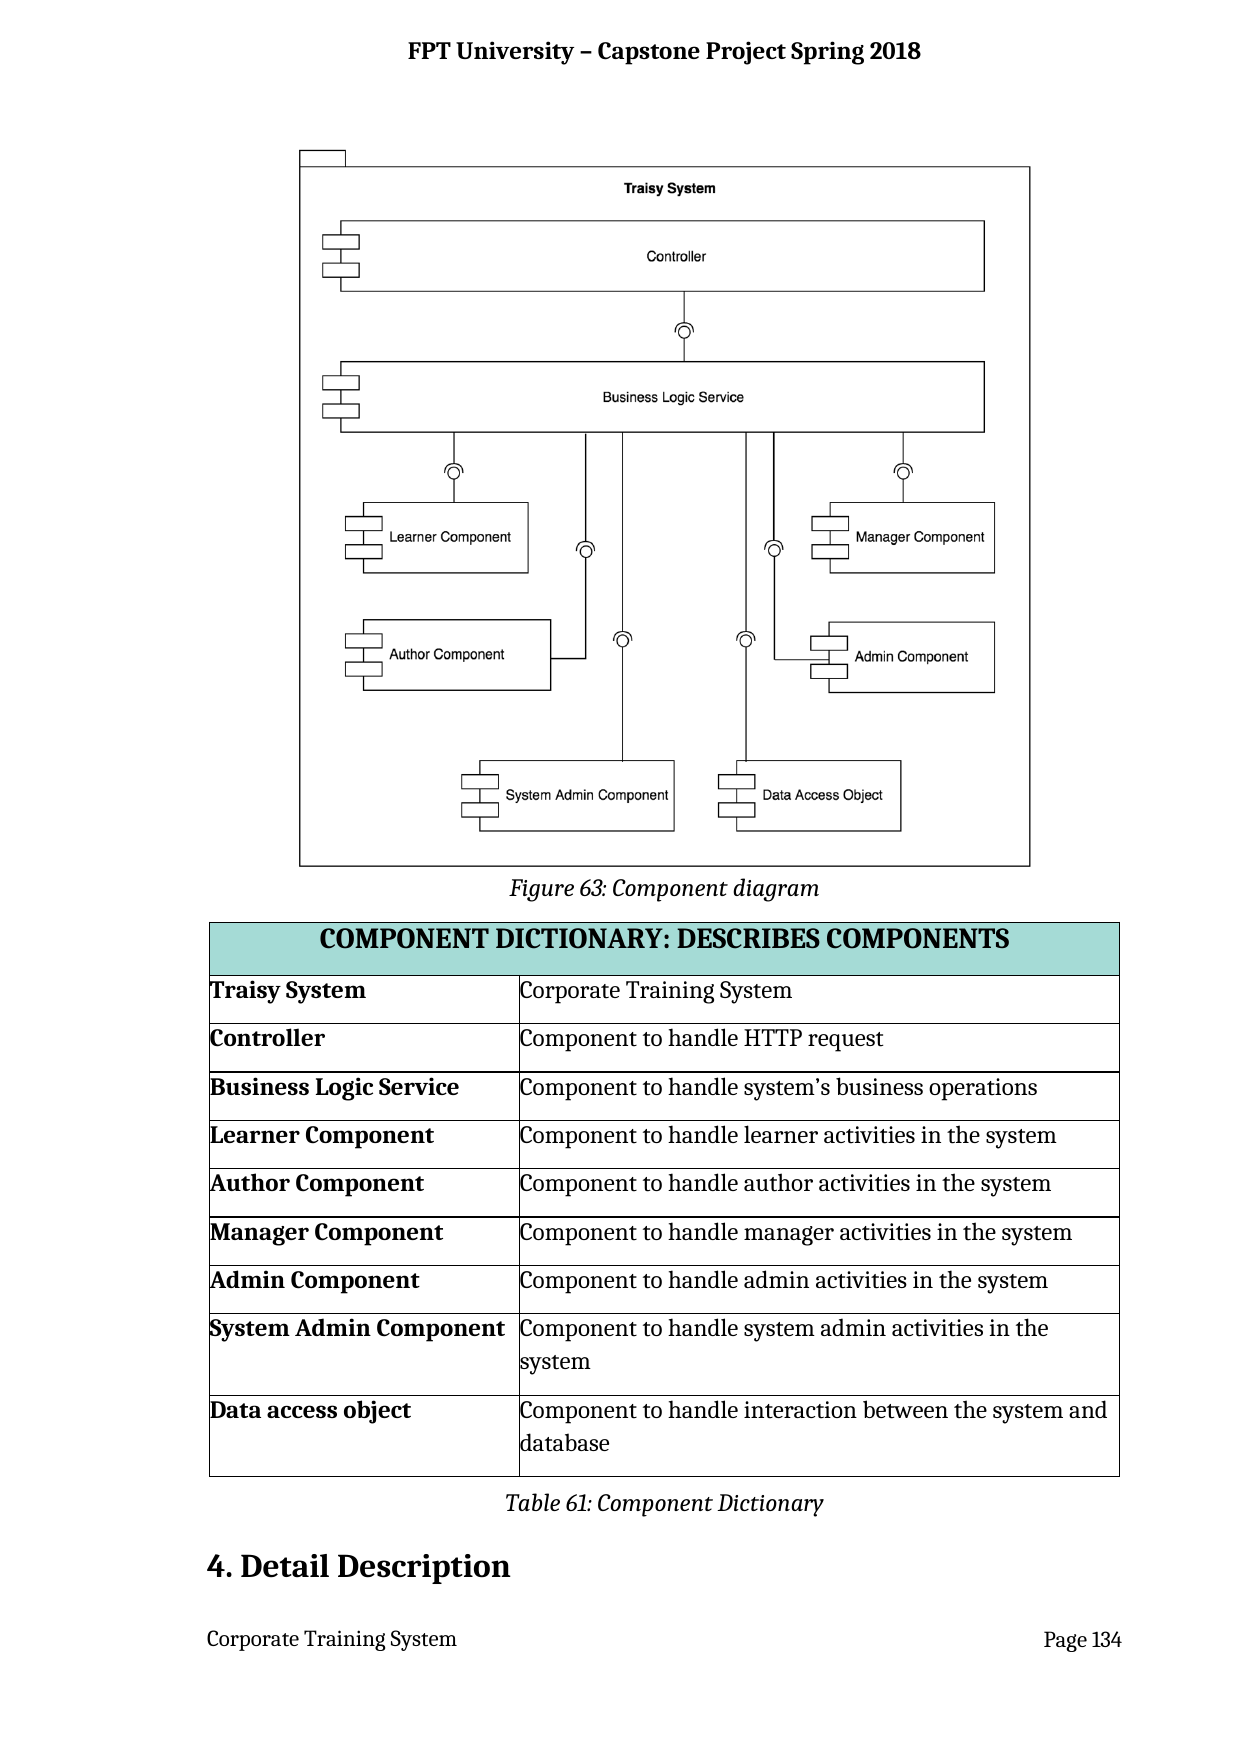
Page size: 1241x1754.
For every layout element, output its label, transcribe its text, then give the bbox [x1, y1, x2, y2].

table_cell System Admin Component [210, 1314, 519, 1394]
list Figure 63: Component diagram [207, 874, 1122, 903]
table_cell Manager Component [210, 1218, 519, 1265]
table_cell Admin Component [210, 1266, 519, 1313]
table_cell Component to handle interaction between the system and database [520, 1396, 1119, 1476]
table_cell Component to handle admin activities in the system [520, 1266, 1119, 1313]
picture [292, 147, 1037, 870]
table_cell Component to handle author activities in the system [520, 1169, 1119, 1216]
table_cell Data access object [210, 1396, 519, 1476]
table_cell Component to handle HTTP request [520, 1024, 1119, 1071]
table_header COMPONENT DICTIONARY: DESCRIBES COMPONENTS [210, 923, 1119, 975]
table_cell Business Logic Service [210, 1073, 519, 1120]
table_cell Component to handle system’s business operations [520, 1073, 1119, 1120]
table_cell Learner Component [210, 1121, 519, 1168]
table_cell Author Component [210, 1169, 519, 1216]
table_cell Controller [210, 1024, 519, 1071]
table_cell Component to handle learner activities in the system [520, 1121, 1119, 1168]
table_cell Component to handle manager activities in the system [520, 1218, 1119, 1265]
table_cell Component to handle system admin activities in the system [520, 1314, 1119, 1394]
list Table 61: Component Dictionary [207, 1489, 1122, 1518]
table_cell Corporate Training System [520, 976, 1119, 1023]
table_cell Traisy System [210, 976, 519, 1023]
text 4. Detail Description [207, 1547, 1122, 1586]
